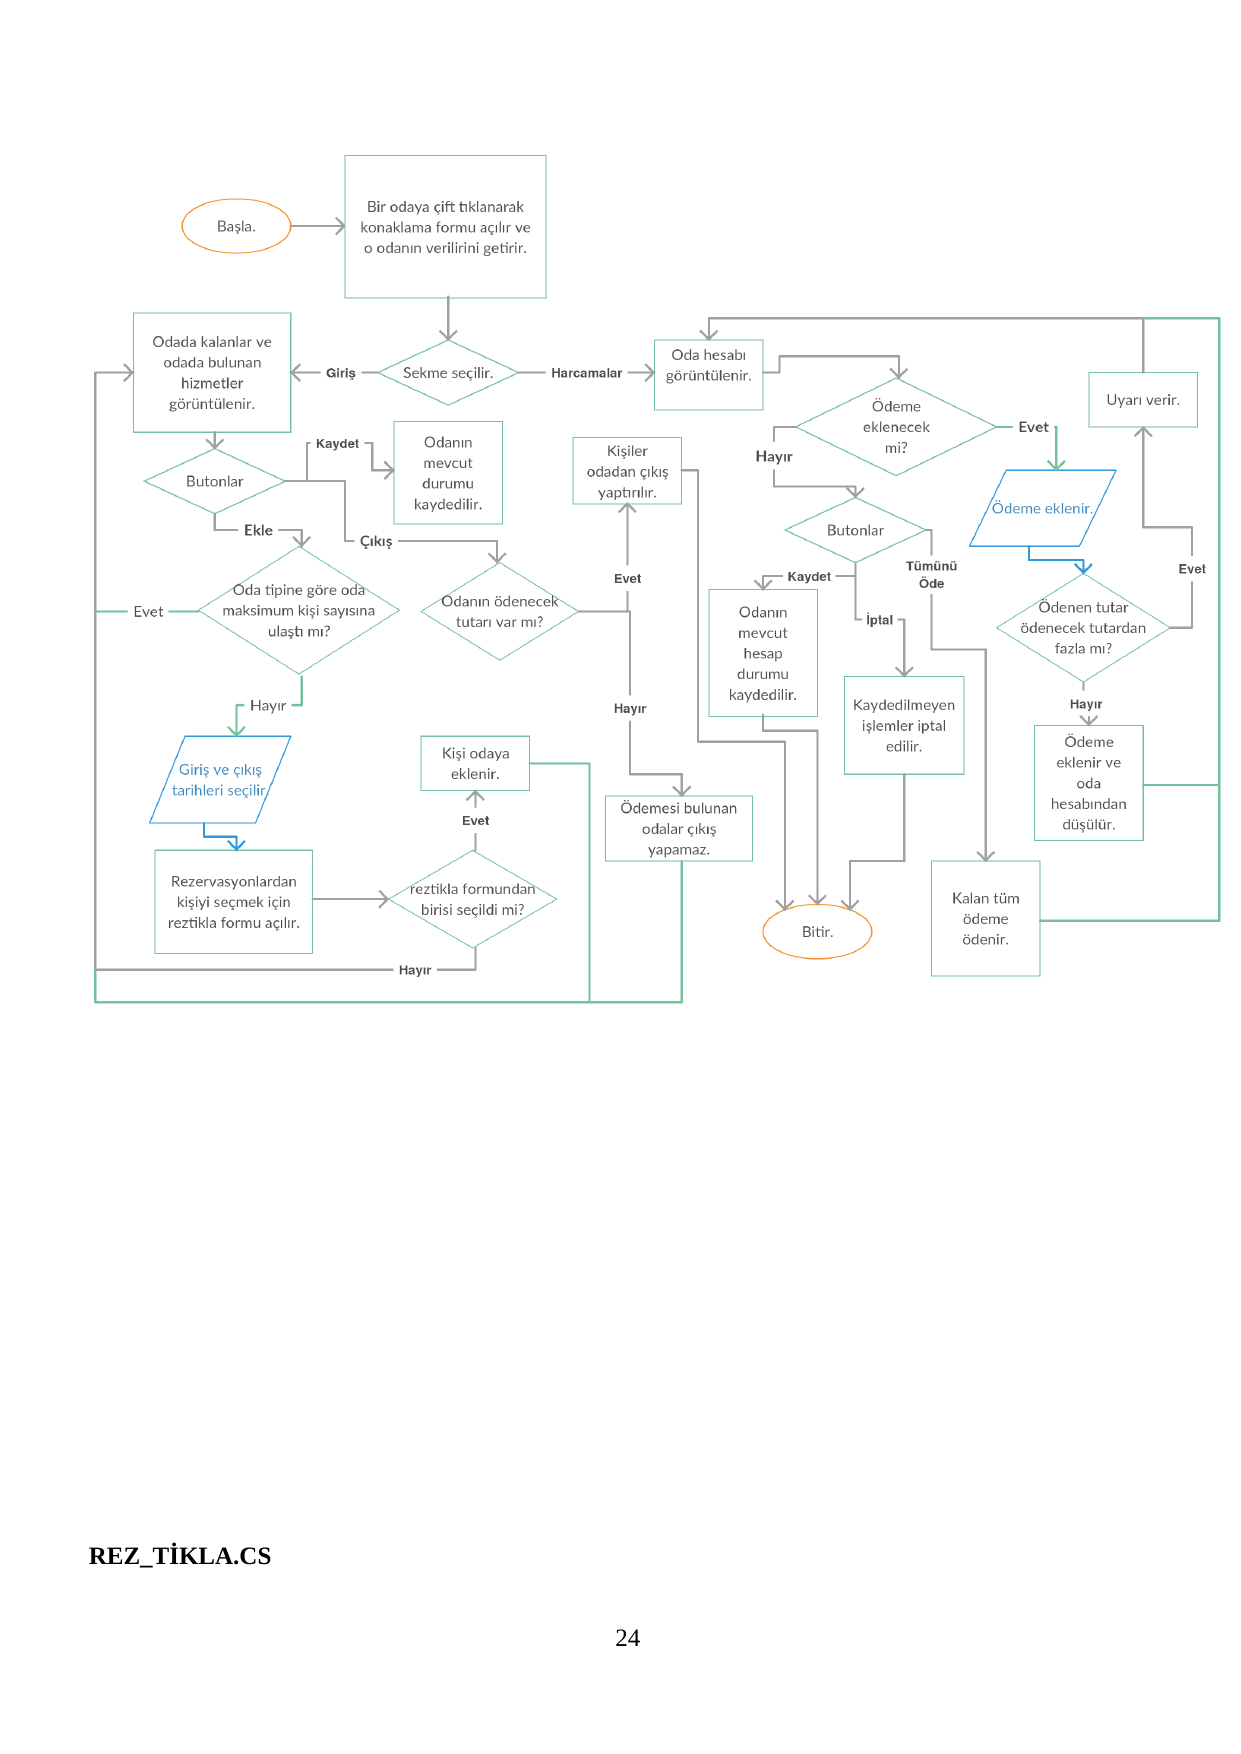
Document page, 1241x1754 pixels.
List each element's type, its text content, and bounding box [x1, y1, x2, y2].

picture [88, 147, 1226, 1009]
text REZ_TİKLA.CS [89, 1541, 1167, 1570]
